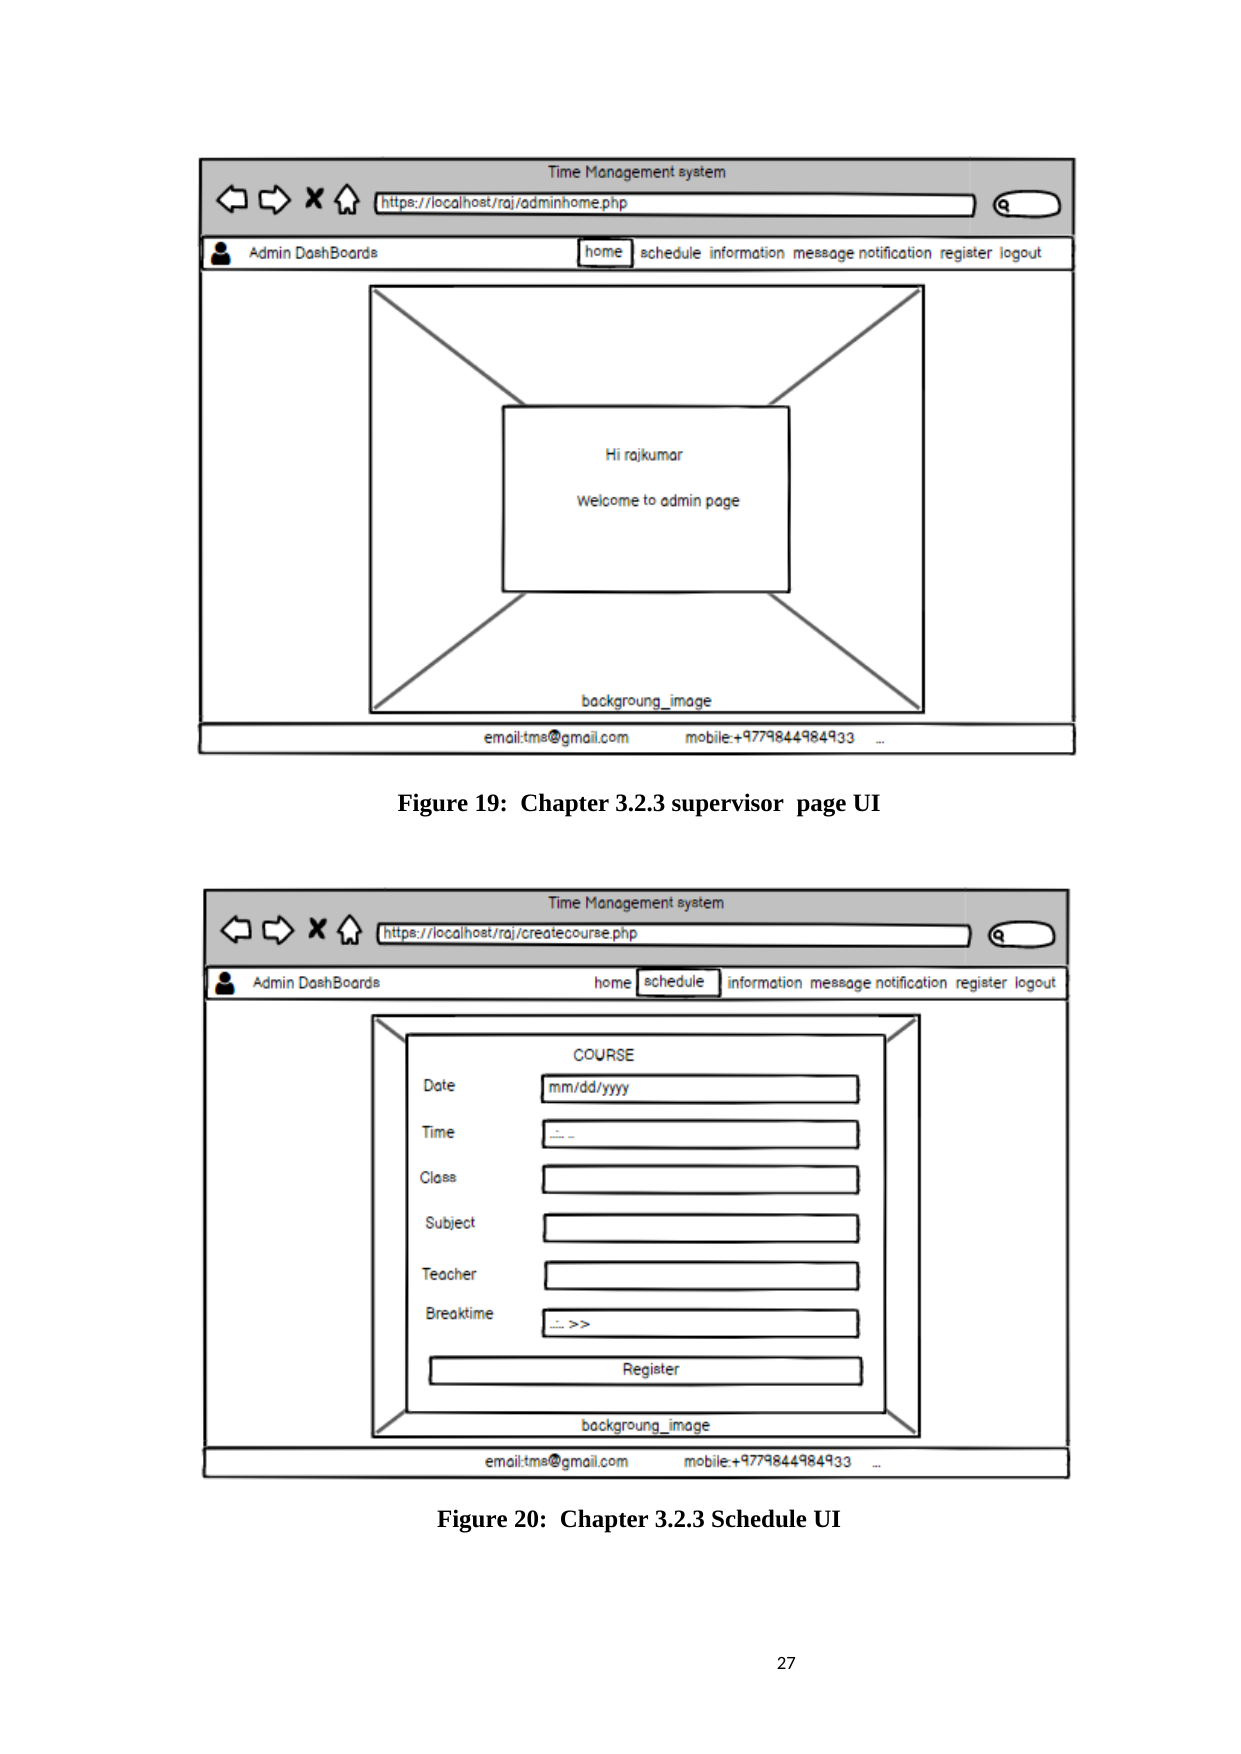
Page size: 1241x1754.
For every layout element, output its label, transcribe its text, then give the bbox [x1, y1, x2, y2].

picture [187, 150, 1090, 774]
text Figure 19: Chapter 3.2.3 supervisor page UI [187, 788, 1090, 817]
picture [187, 874, 1090, 1490]
text Figure 20: Chapter 3.2.3 Schedule UI [187, 1504, 1090, 1533]
